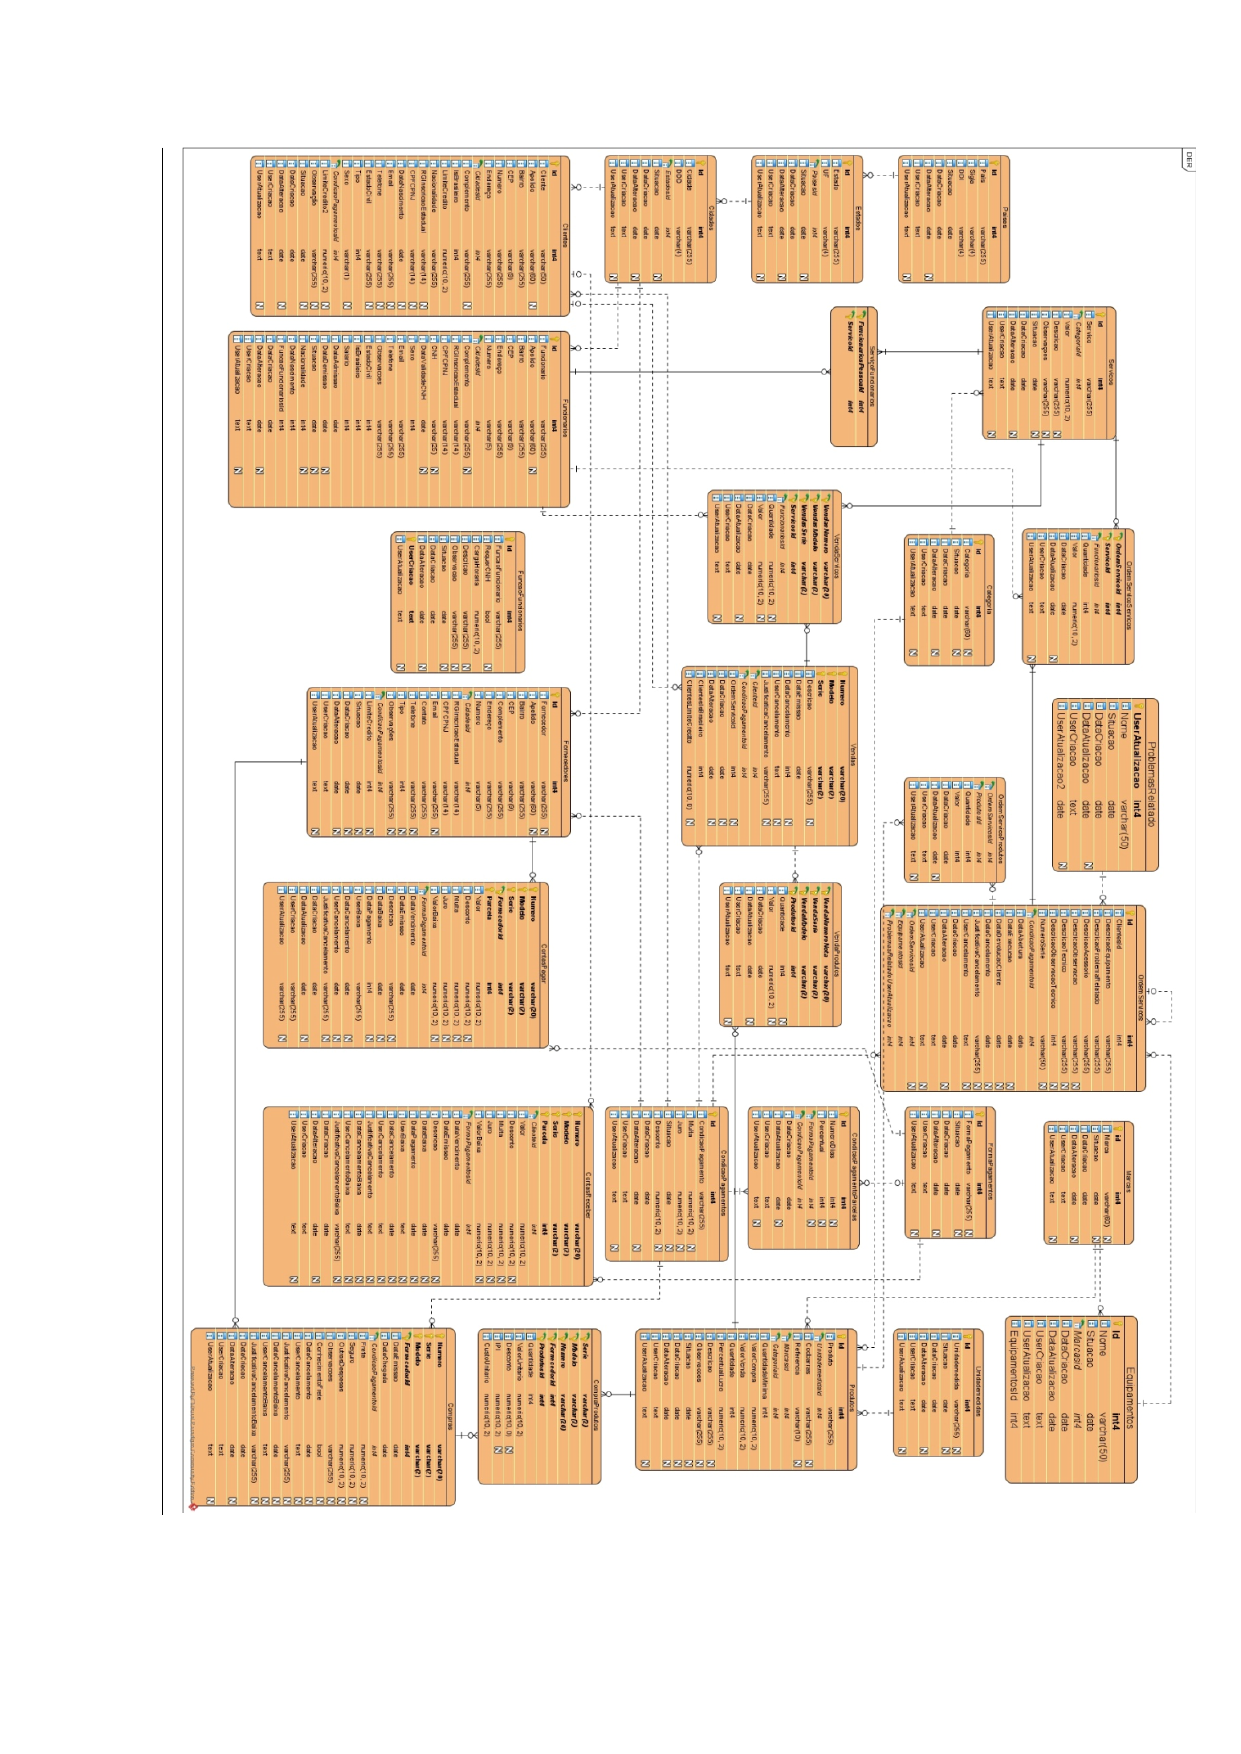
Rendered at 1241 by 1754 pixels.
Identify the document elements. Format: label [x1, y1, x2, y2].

picture [184, 149, 1196, 1512]
